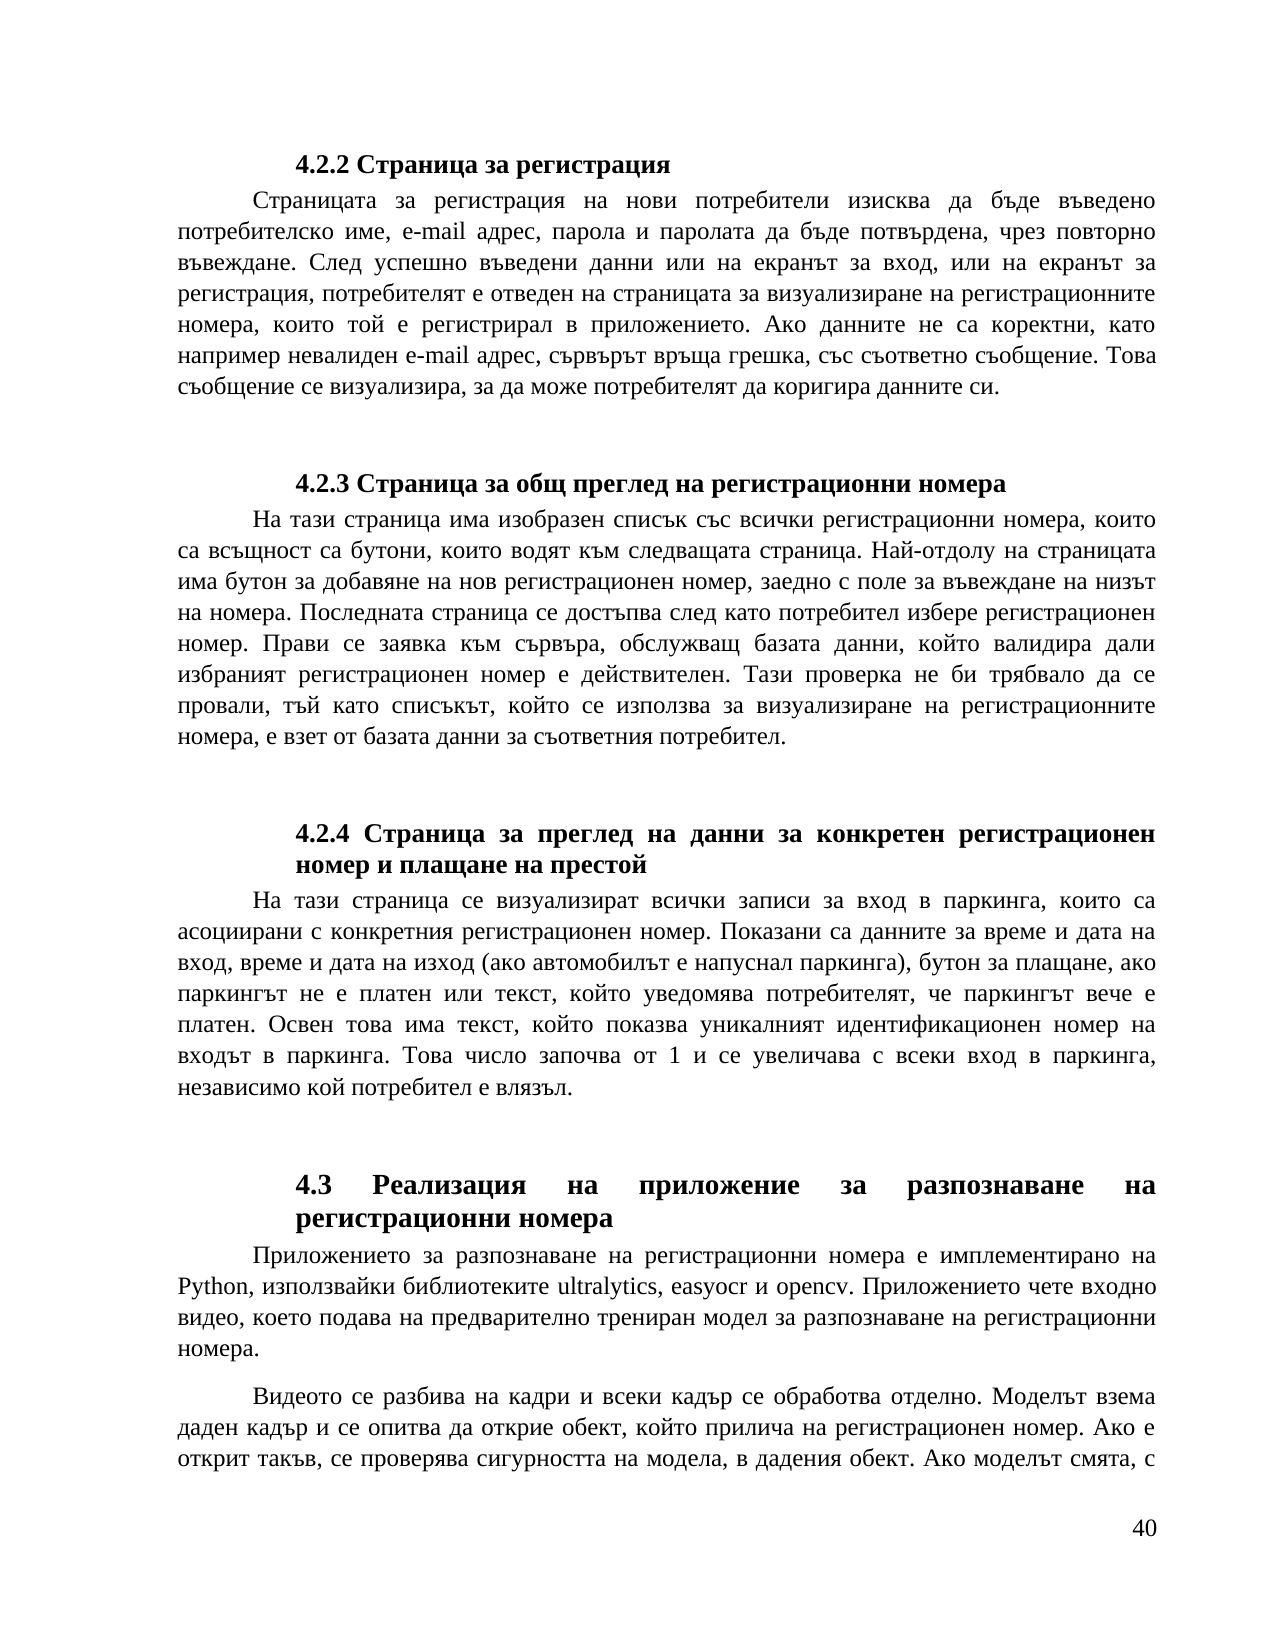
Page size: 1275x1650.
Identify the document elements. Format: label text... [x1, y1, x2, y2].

subtitle 4.2.2 Страница за регистрация [295, 148, 1157, 179]
text Приложението за разпознаване на регистрационни номера е имплементирано на Python, използвайки библиотеките ultralytics, easyocr и opencv. Приложението чете входно видео, което подава на предварително трениран модел за разпознаване на регистрационни номера. [177, 1240, 1157, 1362]
subtitle 4.3 Реализация на приложение за разпознаване на регистрационни номера [295, 1167, 1157, 1234]
subtitle 4.2.4 Страница за преглед на данни за конкретен регистрационен номер и плащане на престой [295, 817, 1157, 879]
text На тази страница има изобразен списък със всички регистрационни номера, които са всъщност са бутони, които водят към следващата страница. Най-отдолу на страницата има бутон за добавяне на нов регистрационен номер, заедно с поле за въвеждане на низът на номера. Последната страница се достъпва след като потребител избере регистрационен номер. Прави се заявка към сървъра, обслужващ базата данни, който валидира дали избраният регистрационен номер е действителен. Тази проверка не би трябвало да се провали, тъй като списъкът, който се използва за визуализиране на регистрационните номера, е взет от базата данни за съответния потребител. [177, 504, 1157, 750]
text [177, 1381, 1157, 1472]
text На тази страница се визуализират всички записи за вход в паркинга, които са асоциирани с конкретния регистрационен номер. Показани са данните за време и дата на вход, време и дата на изход (ако автомобилът е напуснал паркинга), бутон за плащане, ако паркингът не е платен или текст, който уведомява потребителят, че паркингът вече е платен. Освен това има текст, който показва уникалният идентификационен номер на входът в паркинга. Това число започва от 1 и се увеличава с всеки вход в паркинга, независимо кой потребител е влязъл. [177, 885, 1157, 1100]
subtitle 4.2.3 Страница за общ преглед на регистрационни номера [295, 467, 1157, 498]
text Страницата за регистрация на нови потребители изисква да бъде въведено потребителско име, e-mail адрес, парола и паролата да бъде потвърдена, чрез повторно въвеждане. След успешно въведени данни или на екранът за вход, или на екранът за регистрация, потребителят е отведен на страницата за визуализиране на регистрационните номера, които той е регистрирал в приложението. Ако данните не са коректни, като например невалиден e-mail адрес, сървърът връща грешка, със съответно съобщение. Това съобщение се визуализира, за да може потребителят да коригира данните си. [177, 185, 1157, 400]
